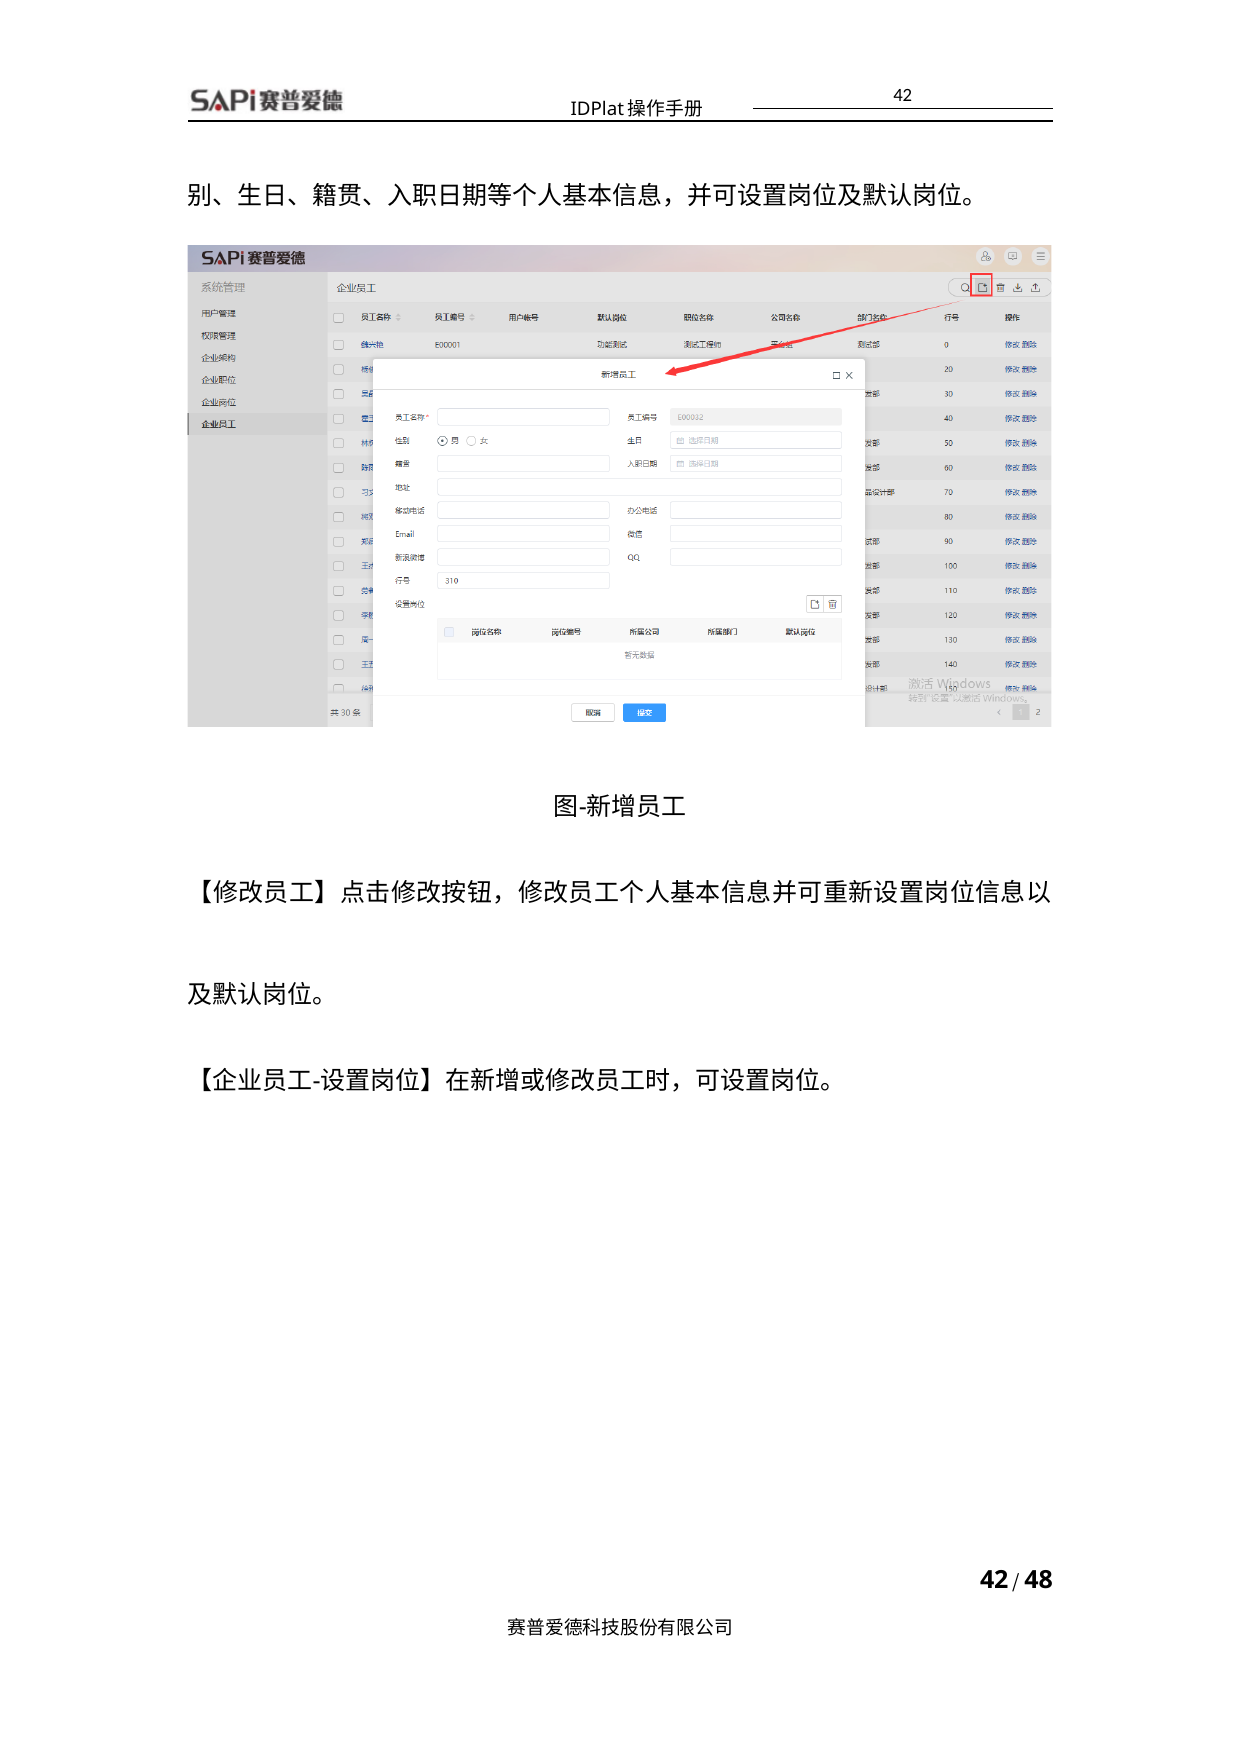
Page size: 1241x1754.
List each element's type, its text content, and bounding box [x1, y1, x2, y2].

picture [187, 82, 346, 116]
text 图-新增员工 [187, 770, 1053, 838]
picture [187, 245, 1052, 727]
text 【修改员工】点击修改按钮，修改员工个人基本信息并可重新设置岗位信息以及默认岗位。 [187, 856, 1053, 1026]
text 【企业员工-设置岗位】在新增或修改员工时，可设置岗位。 [187, 1044, 1053, 1112]
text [187, 160, 1053, 228]
